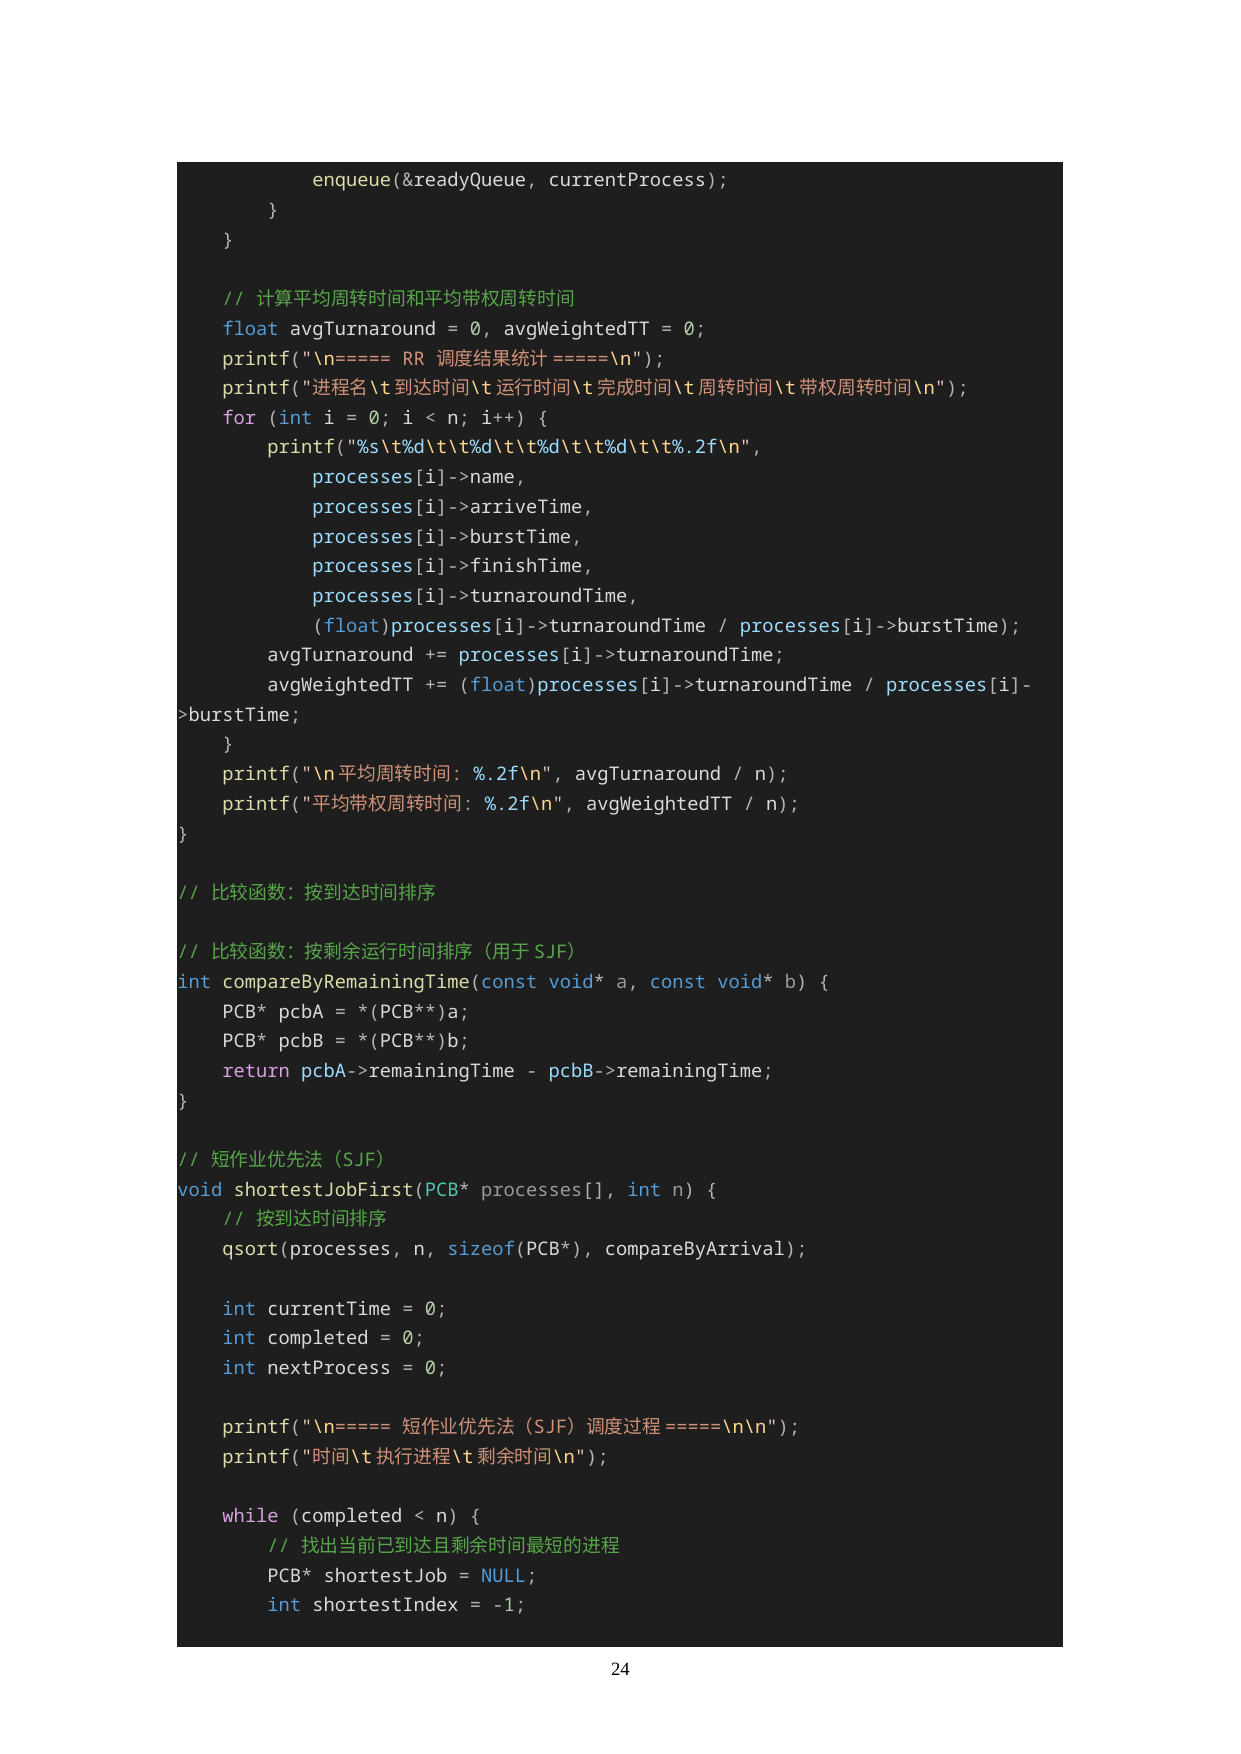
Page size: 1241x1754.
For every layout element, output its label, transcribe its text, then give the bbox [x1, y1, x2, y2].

text enqueue(&readyQueue, currentProcess); [177, 162, 1063, 192]
text // 找出当前已到达且剩余时间最短的进程 [177, 1528, 1063, 1558]
text processes[i]->finishTime, [177, 548, 1063, 578]
text printf("%s\t%d\t\t%d\t\t%d\t\t%d\t\t%.2f\n", [177, 430, 1063, 459]
text } [177, 192, 1063, 222]
text printf("平均带权周转时间: %.2f\n", avgWeightedTT / n); [177, 786, 1063, 816]
text void shortestJobFirst(PCB* processes[], int n) { [177, 1172, 1063, 1202]
text // 比较函数：按剩余运行时间排序（用于 SJF） [177, 934, 1063, 964]
text PCB* pcbA = *(PCB**)a; [177, 994, 1063, 1023]
text } [177, 727, 1063, 756]
text PCB* pcbB = *(PCB**)b; [177, 1023, 1063, 1053]
text PCB* shortestJob = NULL; [177, 1558, 1063, 1587]
text printf("\n===== RR 调度结果统计 =====\n"); [177, 341, 1063, 370]
text (float)processes[i]->turnaroundTime / processes[i]->burstTime); [177, 608, 1063, 637]
text for (int i = 0; i < n; i++) { [177, 400, 1063, 430]
text // 按到达时间排序 [177, 1202, 1063, 1231]
text float avgTurnaround = 0, avgWeightedTT = 0; [177, 311, 1063, 341]
text } [177, 816, 1063, 845]
text int shortestIndex = -1; [177, 1587, 1063, 1617]
text processes[i]->turnaroundTime, [177, 578, 1063, 608]
text int currentTime = 0; [177, 1291, 1063, 1320]
text printf("\n===== 短作业优先法（SJF）调度过程 =====\n\n"); [177, 1409, 1063, 1439]
text } [177, 1083, 1063, 1112]
text processes[i]->name, [177, 459, 1063, 489]
text printf("时间\t执行进程\t剩余时间\n"); [177, 1439, 1063, 1469]
text // 短作业优先法（SJF） [177, 1142, 1063, 1172]
text } [177, 222, 1063, 252]
text return pcbA->remainingTime - pcbB->remainingTime; [177, 1053, 1063, 1083]
text avgWeightedTT += (float)processes[i]->turnaroundTime / processes[i]->burstTime; [177, 667, 1063, 727]
text printf("\n平均周转时间: %.2f\n", avgTurnaround / n); [177, 756, 1063, 786]
text int nextProcess = 0; [177, 1350, 1063, 1380]
text printf("进程名\t到达时间\t运行时间\t完成时间\t周转时间\t带权周转时间\n"); [177, 370, 1063, 400]
text processes[i]->arriveTime, [177, 489, 1063, 519]
text // 比较函数：按到达时间排序 [177, 875, 1063, 905]
text int completed = 0; [177, 1320, 1063, 1350]
text while (completed < n) { [177, 1498, 1063, 1528]
text avgTurnaround += processes[i]->turnaroundTime; [177, 637, 1063, 667]
text // 计算平均周转时间和平均带权周转时间 [177, 281, 1063, 311]
text int compareByRemainingTime(const void* a, const void* b) { [177, 964, 1063, 994]
text qsort(processes, n, sizeof(PCB*), compareByArrival); [177, 1231, 1063, 1261]
text processes[i]->burstTime, [177, 519, 1063, 548]
